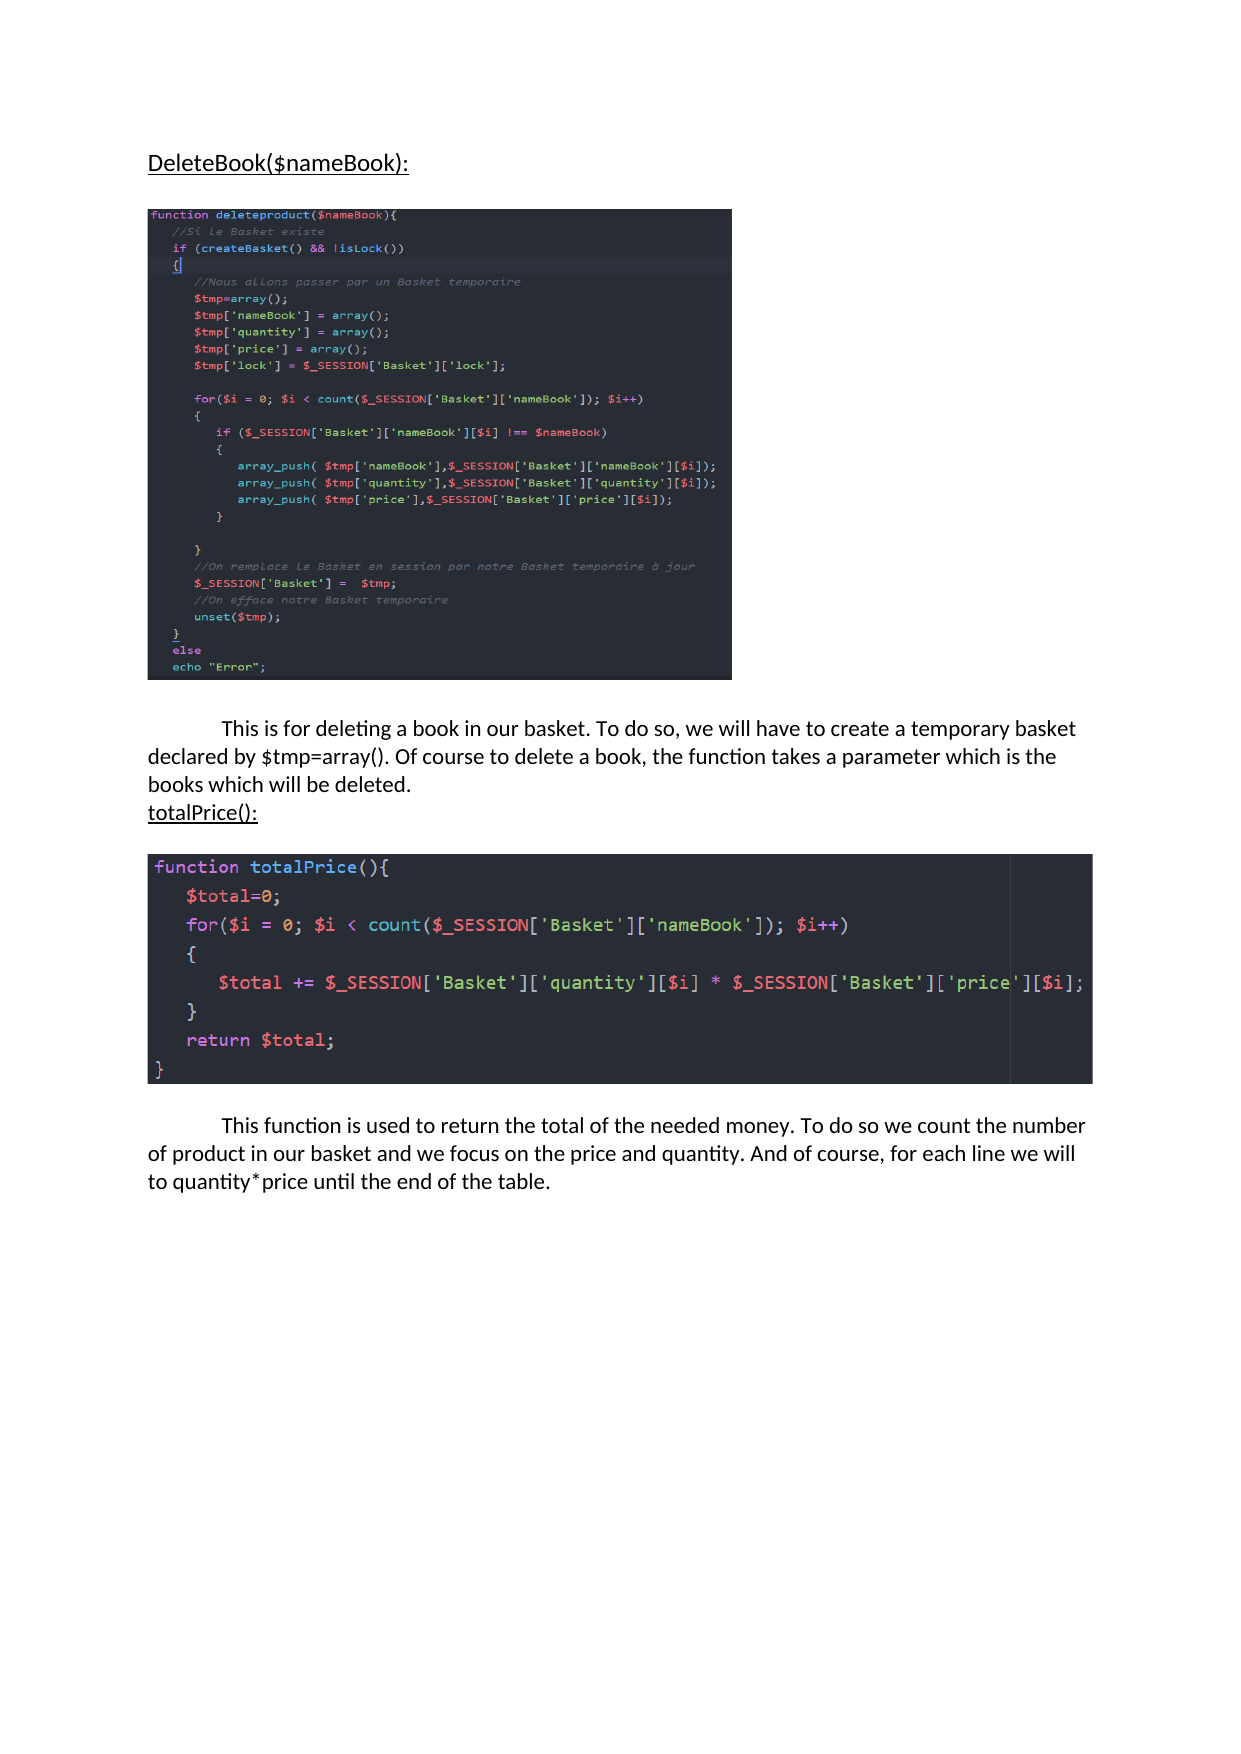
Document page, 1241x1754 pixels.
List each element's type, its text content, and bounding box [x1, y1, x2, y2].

text totalPrice(): [148, 798, 1093, 826]
picture [147, 854, 1093, 1084]
text DeleteBook($nameBook): [148, 148, 1093, 178]
text This function is used to return the total of the needed money. To do so we count the number of product in our basket and we focus on the price and quantity. And of course, for each line we will to quantity*price until the end of the table. [148, 1111, 1093, 1195]
picture [147, 209, 732, 680]
text This is for deleting a book in our basket. To do so, we will have to create a temporary basket declared by $tmp=array(). Of course to delete a book, the function takes a parameter which is the books which will be deleted. [148, 714, 1093, 798]
